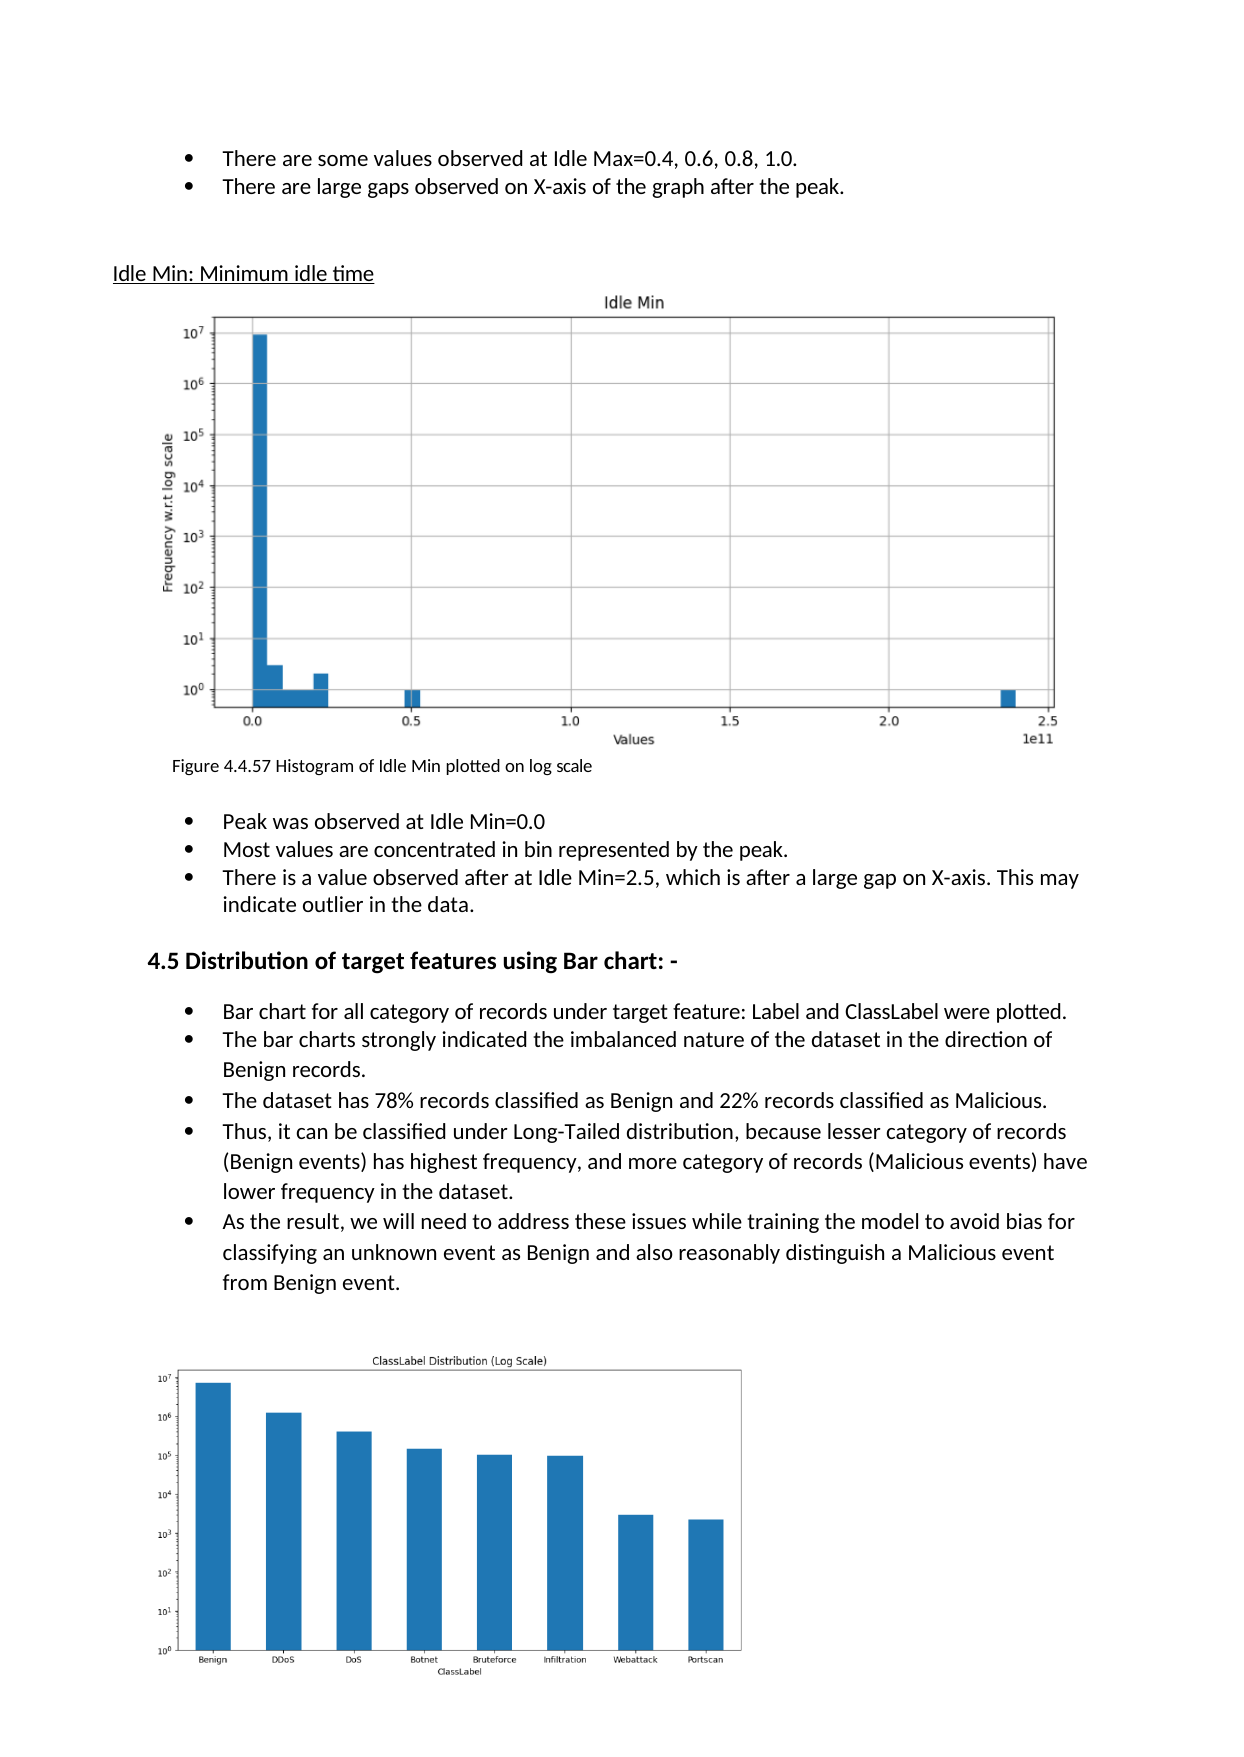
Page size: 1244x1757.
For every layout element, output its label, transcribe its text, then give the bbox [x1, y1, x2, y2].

list The dataset has 78% records classified as Benign and 22% records classified as Malicious. [185, 1085, 1170, 1114]
list As the result, we will need to address these issues while training the model to avoid bias for classifying an unknown event as Benign and also reasonably distinguish a Malicious event from Benign event. [185, 1207, 1100, 1296]
subtitle Distribution of target features using Bar chart: - [147, 945, 1170, 976]
list There are large gaps observed on X-axis of the graph after the peak. [185, 172, 1170, 200]
list There is a value observed after at Idle Min=2.5, which is after a large gap on X-axis. This may indicate outlier in the data. [185, 863, 1143, 918]
list The bar charts strongly indicated the imbalanced nature of the dataset in the direction of Benign records. [185, 1025, 1116, 1083]
list Most values are concentrated in bin represented by the peak. [185, 835, 1170, 863]
list Peak was observed at Idle Min=0.0 [185, 806, 1170, 835]
list There are some values observed at Idle Max=0.4, 0.6, 0.8, 1.0. [185, 144, 1170, 172]
picture [157, 1356, 742, 1675]
list Thus, it can be classified under Long-Tailed distribution, because lesser category of records (Benign events) has highest frequency, and more category of records (Malicious events) have lower frequency in the dataset. [185, 1117, 1137, 1205]
list Bar chart for all category of records under target feature: Label and ClassLabel were plotted. [185, 997, 1170, 1025]
picture [162, 295, 1058, 745]
text Idle Min: Minimum idle time [112, 259, 1170, 287]
